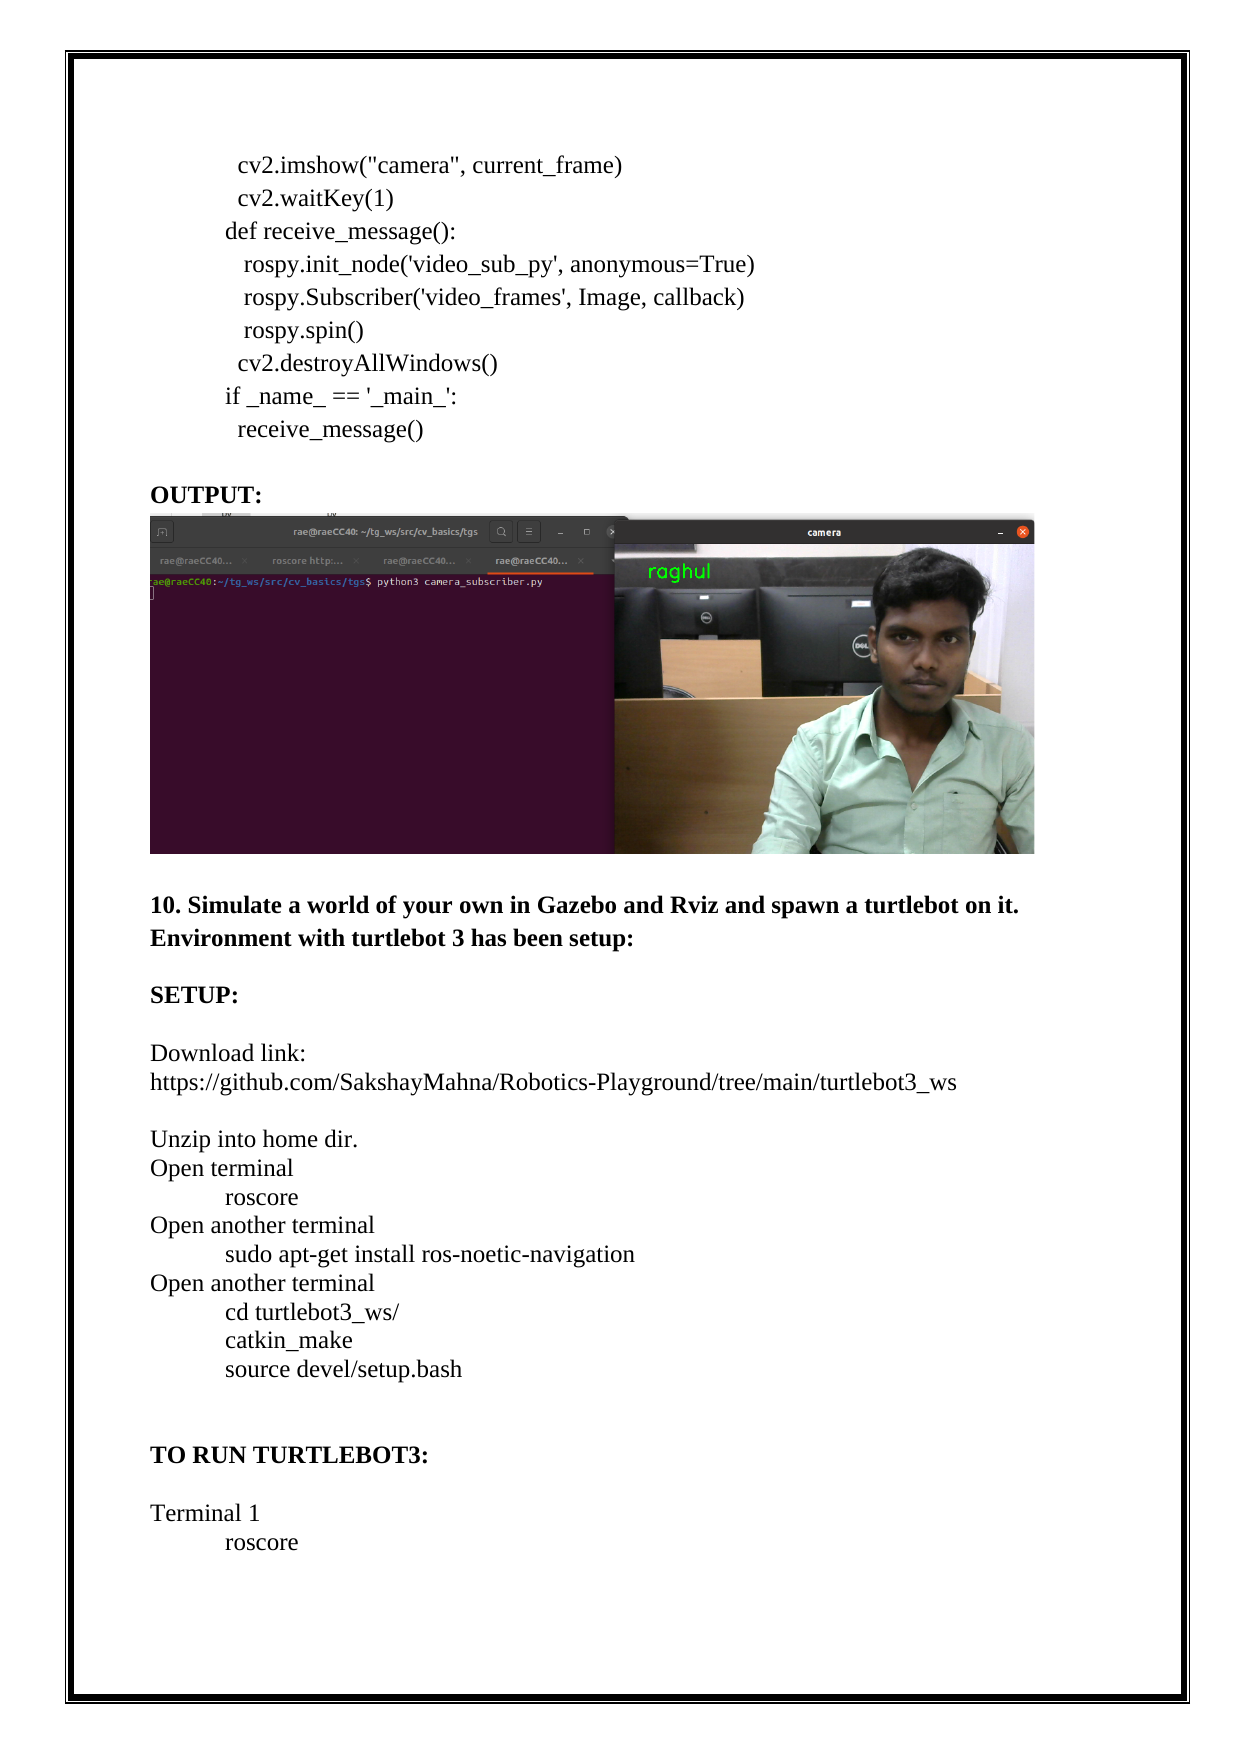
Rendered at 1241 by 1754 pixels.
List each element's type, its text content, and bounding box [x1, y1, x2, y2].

text 10. Simulate a world of your own in Gazebo and Rviz and spawn a turtlebot on it. [150, 890, 1090, 919]
text SETUP: [150, 981, 1090, 1009]
text sudo apt-get install ros-noetic-navigation [150, 1239, 1090, 1268]
text Download link: [150, 1038, 1090, 1067]
text rospy.init_node('video_sub_py', anonymous=True) [225, 249, 1090, 278]
text Unzip into home dir. [150, 1124, 1090, 1153]
text Open another terminal [150, 1268, 1090, 1297]
text OUTPUT: [150, 480, 1090, 509]
text rospy.Subscriber('video_frames', Image, callback) [225, 282, 1090, 311]
text https://github.com/SakshayMahna/Robotics-Playground/tree/main/turtlebot3_ws [150, 1067, 1090, 1096]
text catkin_make [150, 1326, 1090, 1354]
text Environment with turtlebot 3 has been setup: [150, 923, 1090, 952]
text cv2.waitKey(1) [225, 183, 1090, 212]
text Open another terminal [150, 1211, 1090, 1239]
text Open terminal [150, 1153, 1090, 1182]
text roscore [150, 1527, 1090, 1556]
picture [150, 513, 1035, 854]
text source devel/setup.bash [150, 1354, 1090, 1383]
text Terminal 1 [150, 1498, 1090, 1527]
text receive_message() [225, 414, 1090, 443]
text rospy.spin() [225, 315, 1090, 344]
text if _name_ == '_main_': [225, 381, 1090, 410]
text TO RUN TURTLEBOT3: [150, 1441, 1090, 1469]
text roscore [150, 1182, 1090, 1211]
text cv2.destroyAllWindows() [225, 348, 1090, 377]
text def receive_message(): [225, 216, 1090, 245]
text cv2.imshow("camera", current_frame) [225, 150, 1090, 179]
text cd turtlebot3_ws/ [150, 1297, 1090, 1326]
